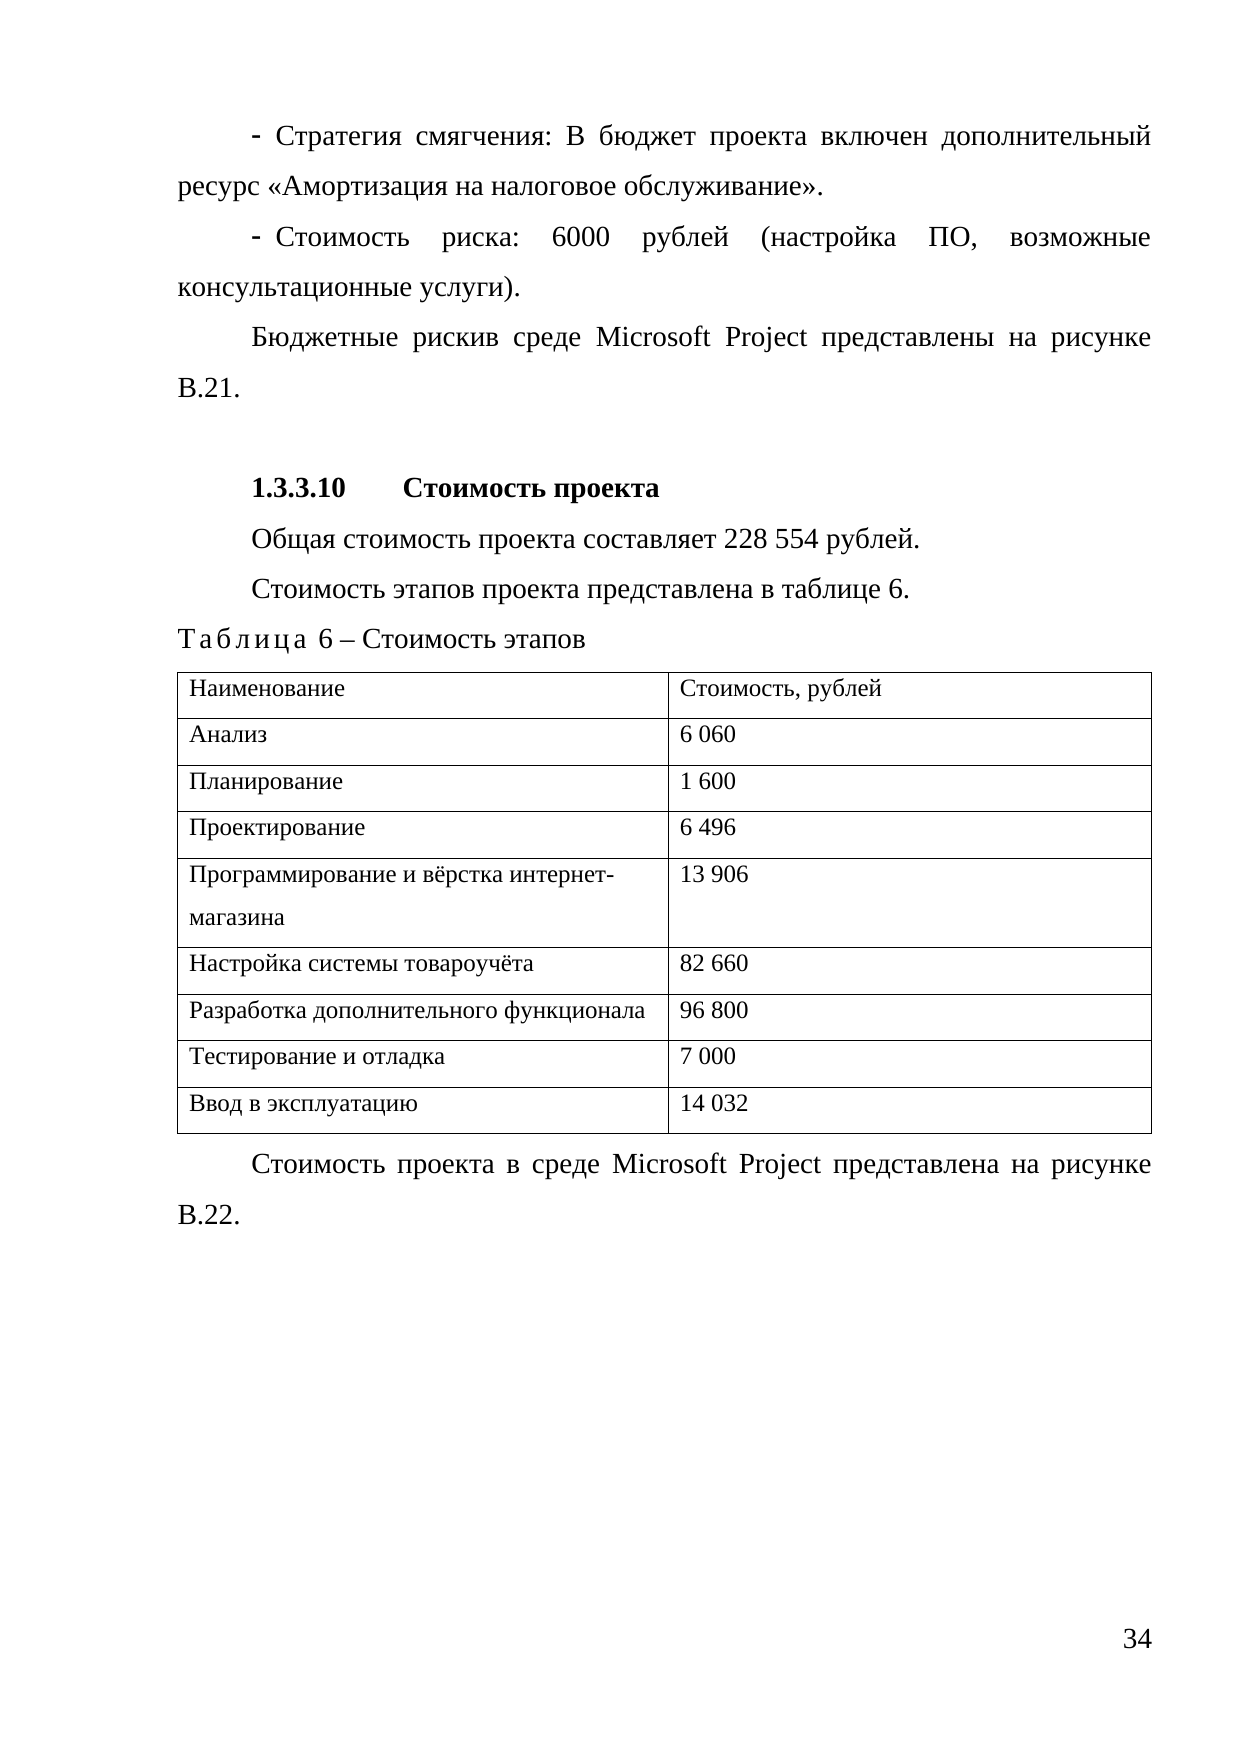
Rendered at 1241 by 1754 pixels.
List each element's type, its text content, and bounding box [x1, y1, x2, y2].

table_cell Планирование [178, 766, 668, 811]
table_cell Программирование и вёрстка интернет-магазина [178, 859, 668, 947]
table_cell Тестирование и отладка [178, 1041, 668, 1087]
table_header Наименование [178, 673, 668, 718]
table_cell 6 060 [669, 719, 1151, 765]
table_cell 7 000 [669, 1041, 1151, 1087]
table_cell 6 496 [669, 812, 1151, 858]
text Бюджетные рискив среде Microsoft Project представлены на рисунке В.21. [177, 319, 1152, 403]
text Таблица 6 – Стоимость этапов [177, 621, 1152, 655]
text Стоимость этапов проекта представлена в таблице 6. [177, 571, 1152, 605]
table_cell Настройка системы товароучёта [178, 948, 668, 994]
list Стратегия смягчения: В бюджет проекта включен дополнительный ресурс «Амортизация на налоговое обслуживание». [177, 118, 1152, 202]
table_header Стоимость, рублей [669, 673, 1151, 718]
text Общая стоимость проекта составляет 228 554 рублей. [177, 521, 1152, 554]
table_cell 14 032 [669, 1088, 1151, 1133]
table_cell 13 906 [669, 859, 1151, 947]
list Стоимость риска: 6000 рублей (настройка ПО, возможные консультационные услуги). [177, 219, 1152, 303]
list Стоимость проекта [177, 471, 1152, 504]
table_cell Ввод в эксплуатацию [178, 1088, 668, 1133]
table_cell Разработка дополнительного функционала [178, 995, 668, 1040]
table_cell 96 800 [669, 995, 1151, 1040]
text Стоимость проекта в среде Microsoft Project представлена на рисунке В.22. [177, 1147, 1152, 1230]
table_cell 82 660 [669, 948, 1151, 994]
table_cell 1 600 [669, 766, 1151, 811]
table_cell Анализ [178, 719, 668, 765]
table_cell Проектирование [178, 812, 668, 858]
